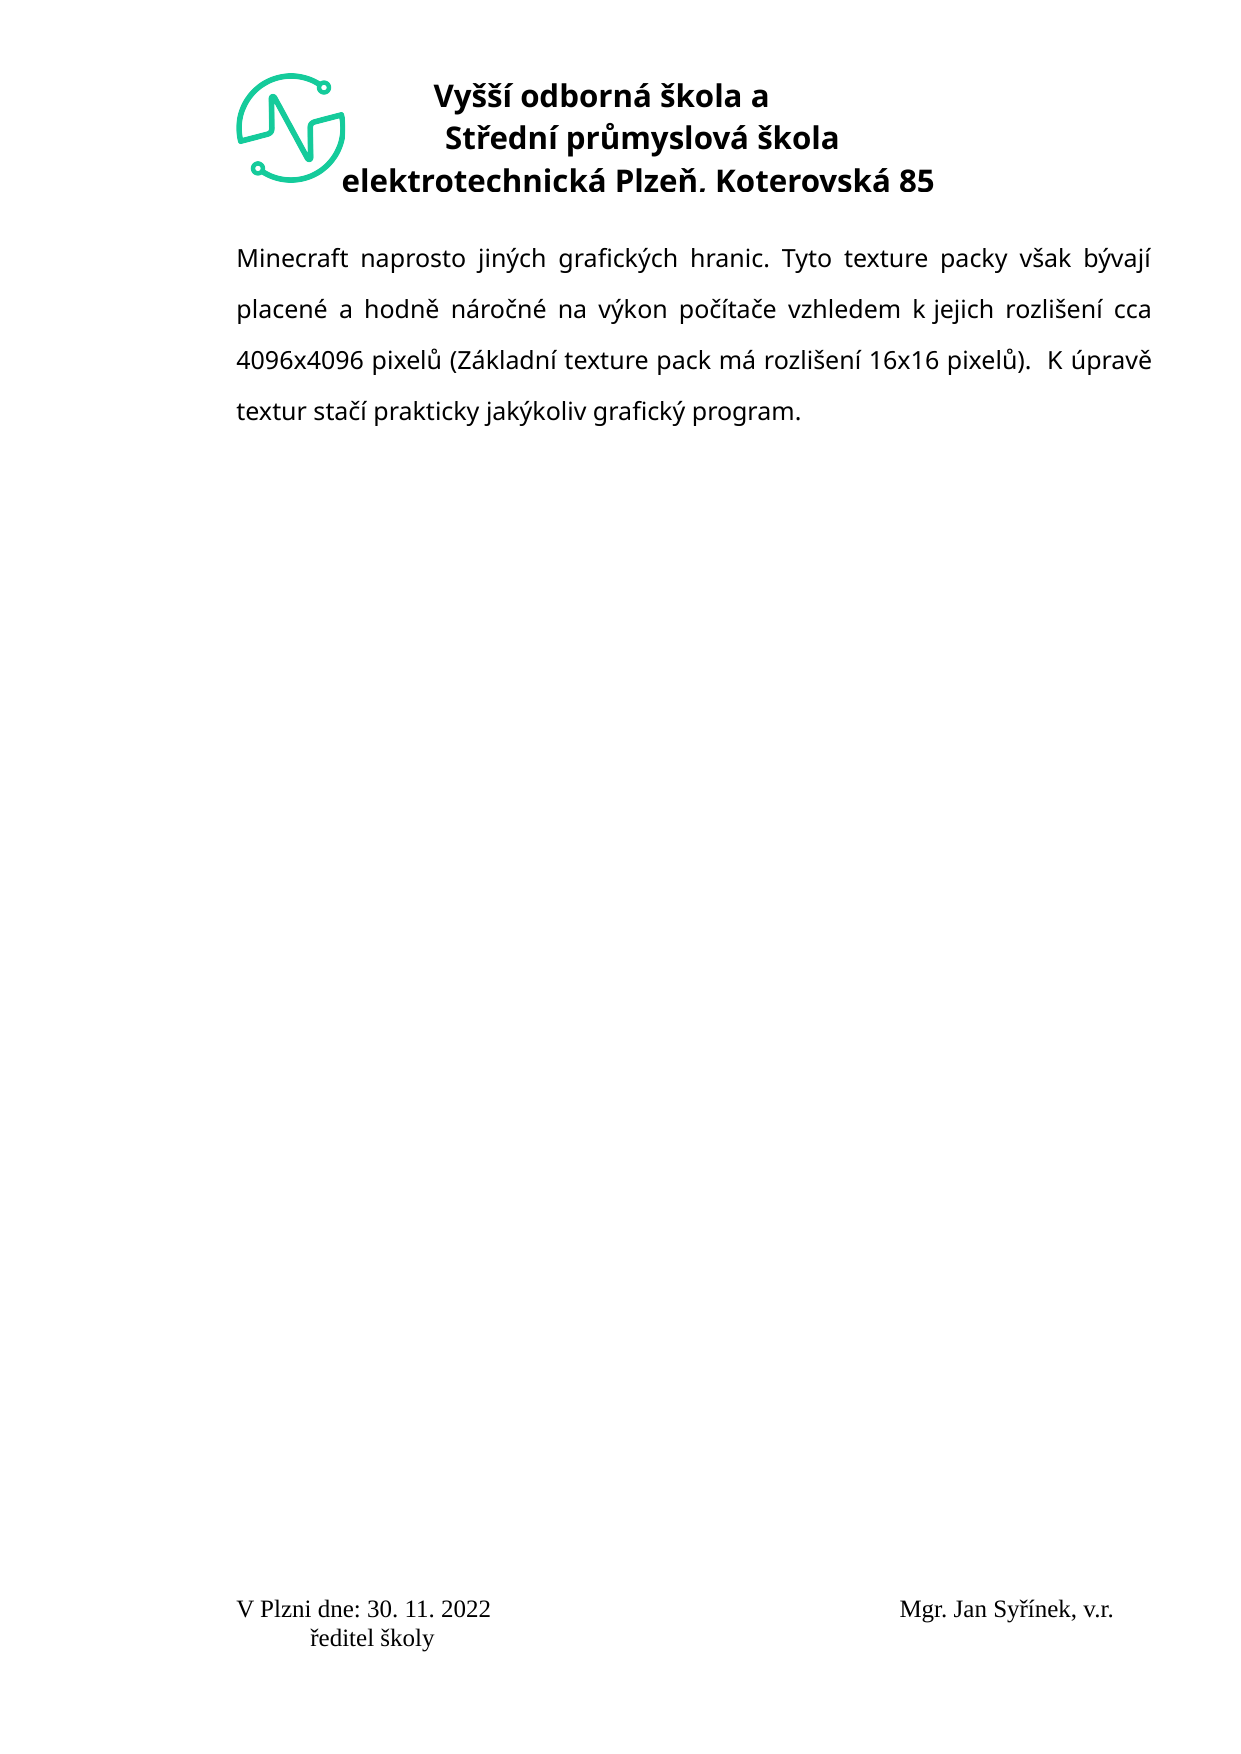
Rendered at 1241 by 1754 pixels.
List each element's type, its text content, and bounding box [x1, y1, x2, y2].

picture [236, 73, 346, 183]
